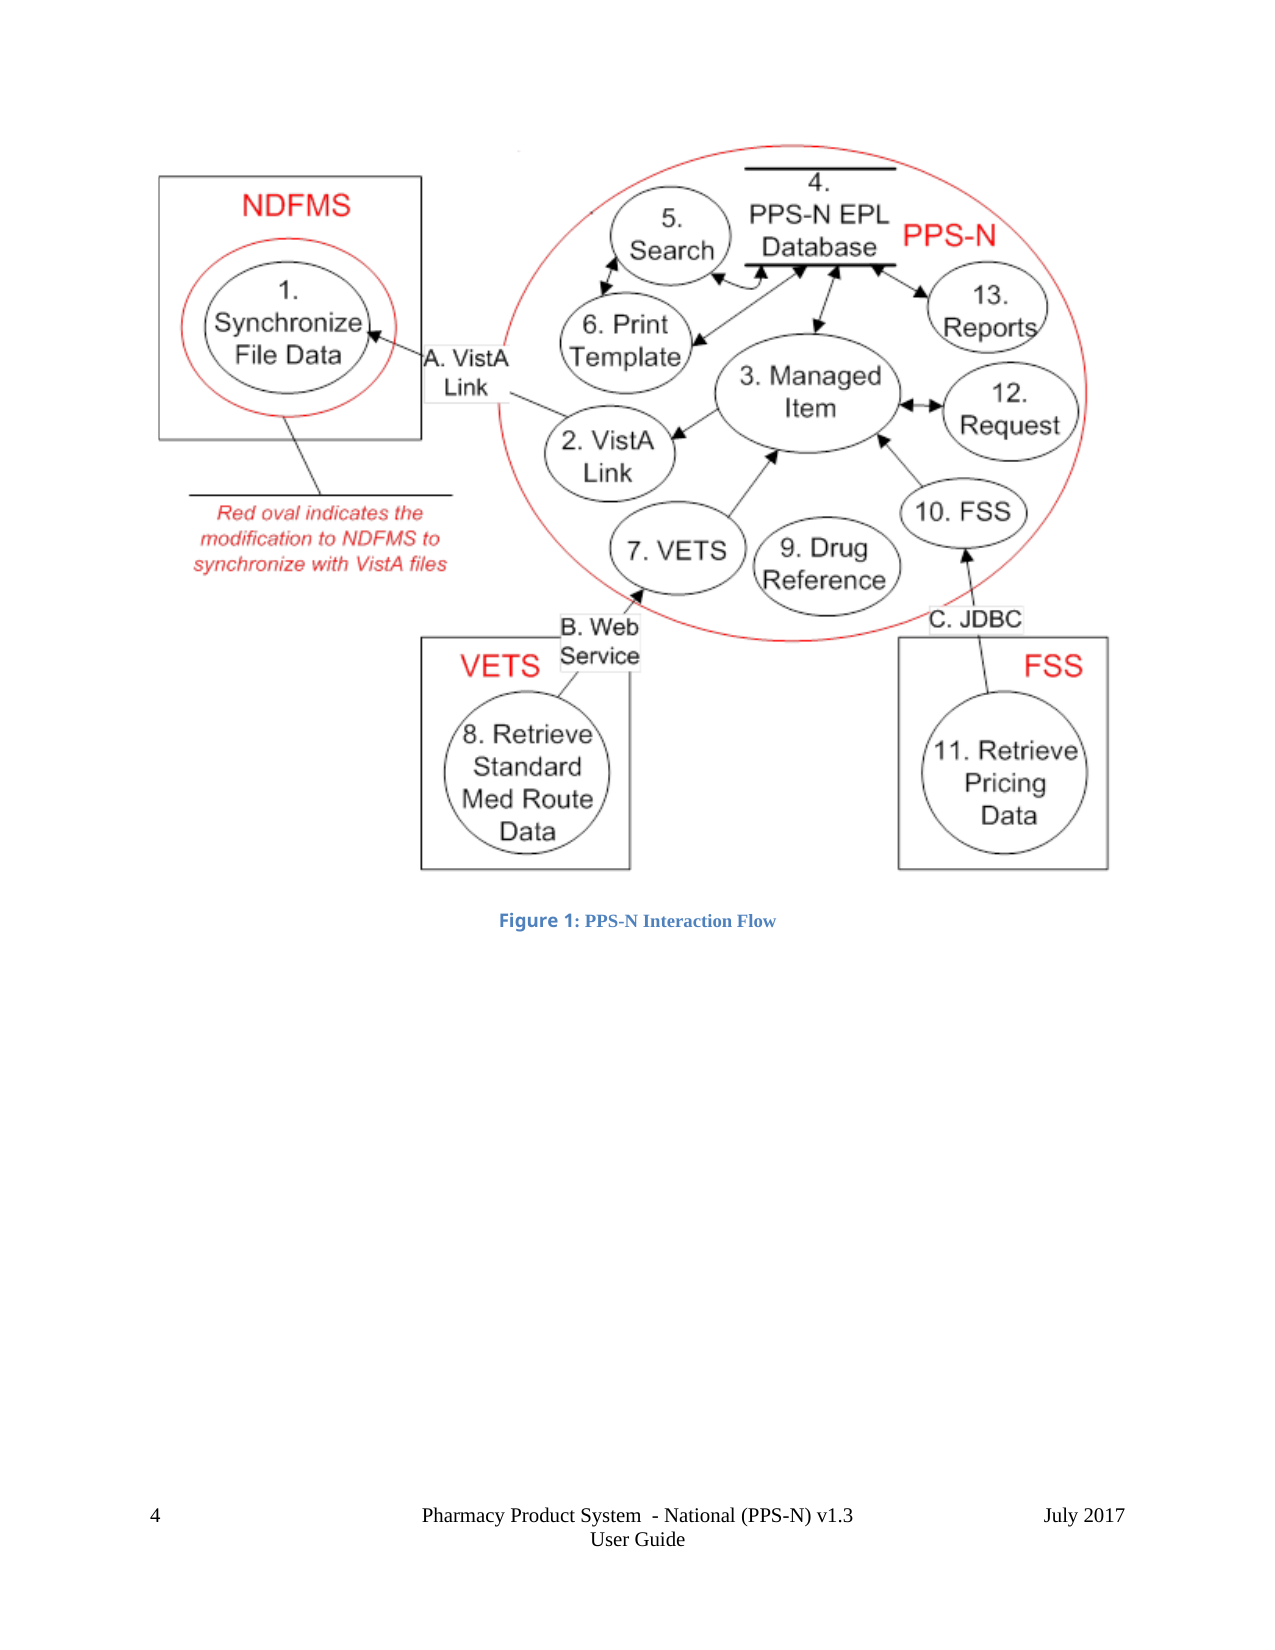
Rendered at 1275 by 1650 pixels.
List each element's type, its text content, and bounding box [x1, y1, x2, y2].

picture [158, 121, 1117, 878]
text Figure 1: PPS-N Interaction Flow [150, 907, 1125, 933]
